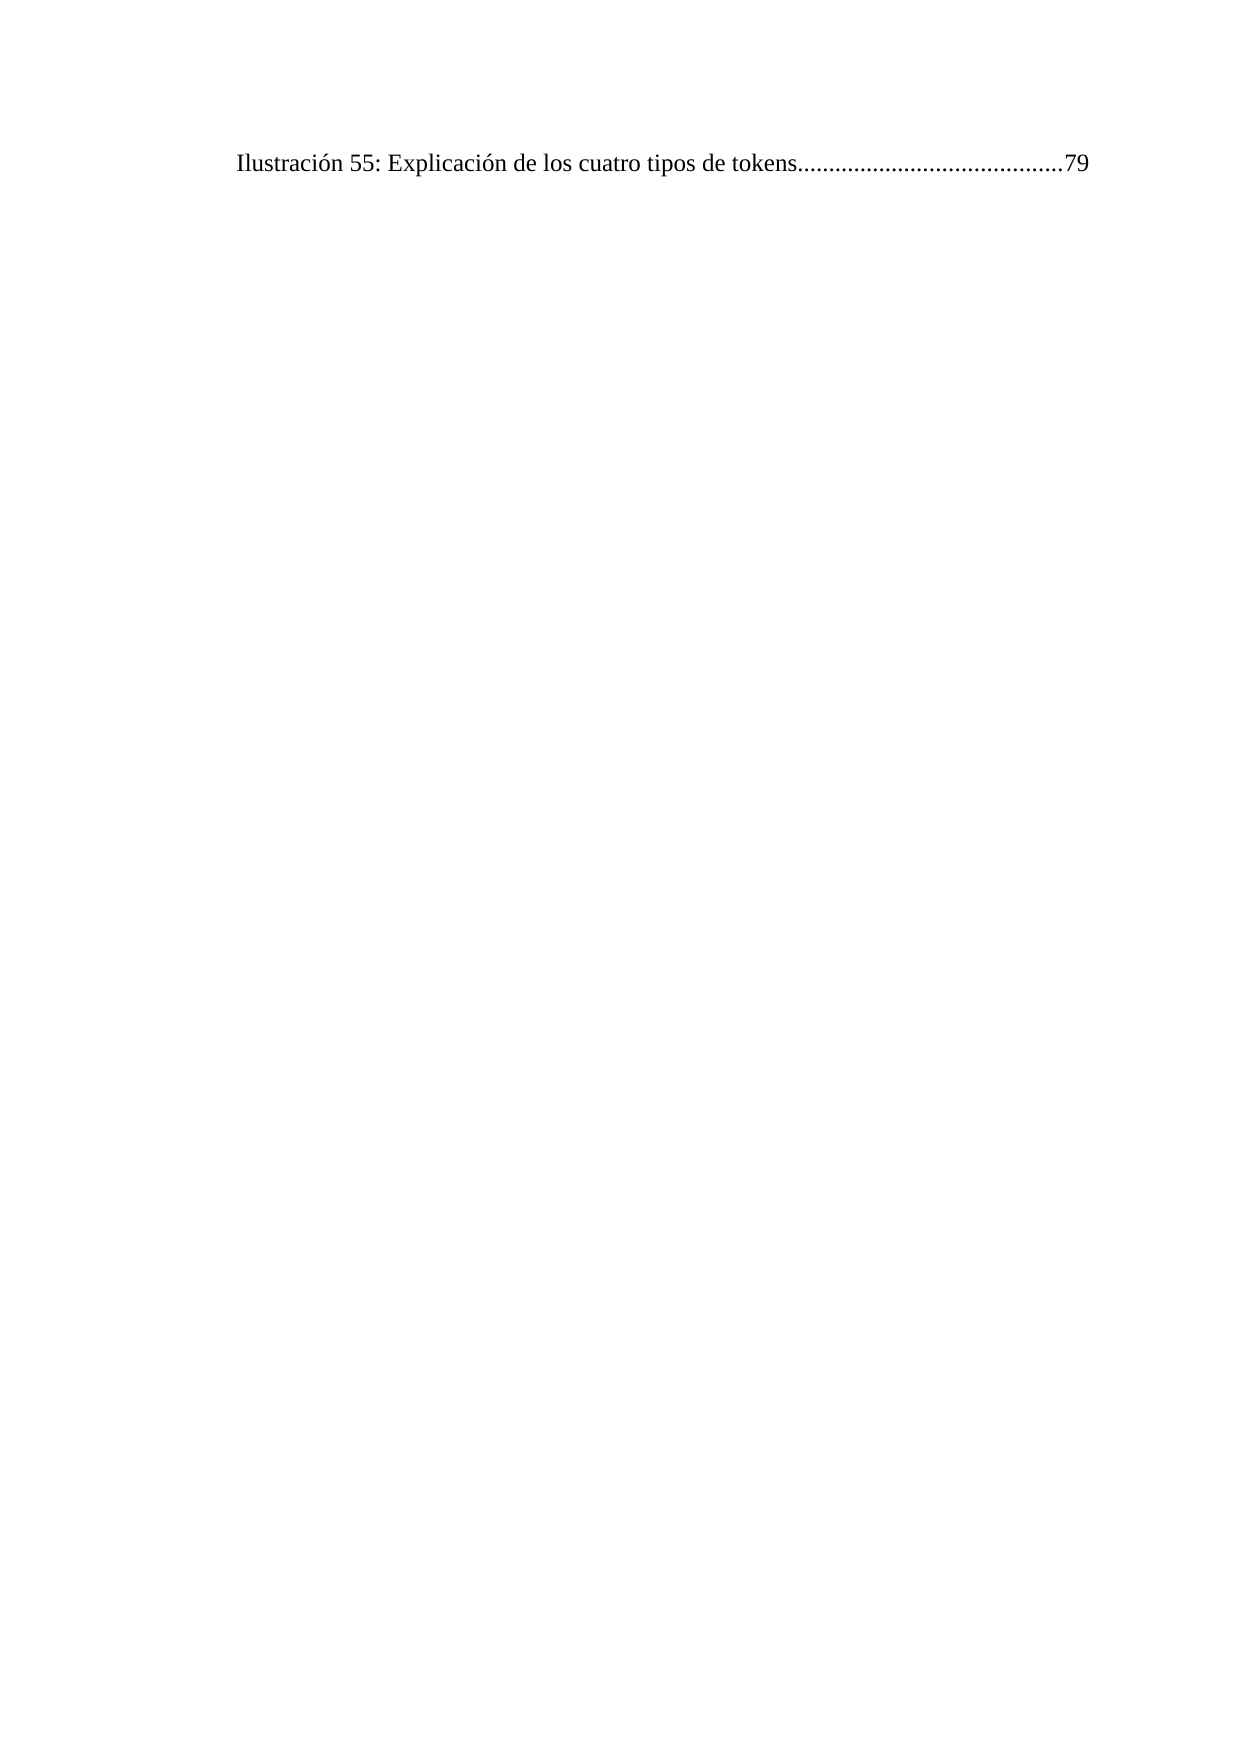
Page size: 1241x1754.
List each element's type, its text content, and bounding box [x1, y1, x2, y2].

text Ilustración 55: Explicación de los cuatro tipos de tokens 79 [236, 148, 1092, 176]
